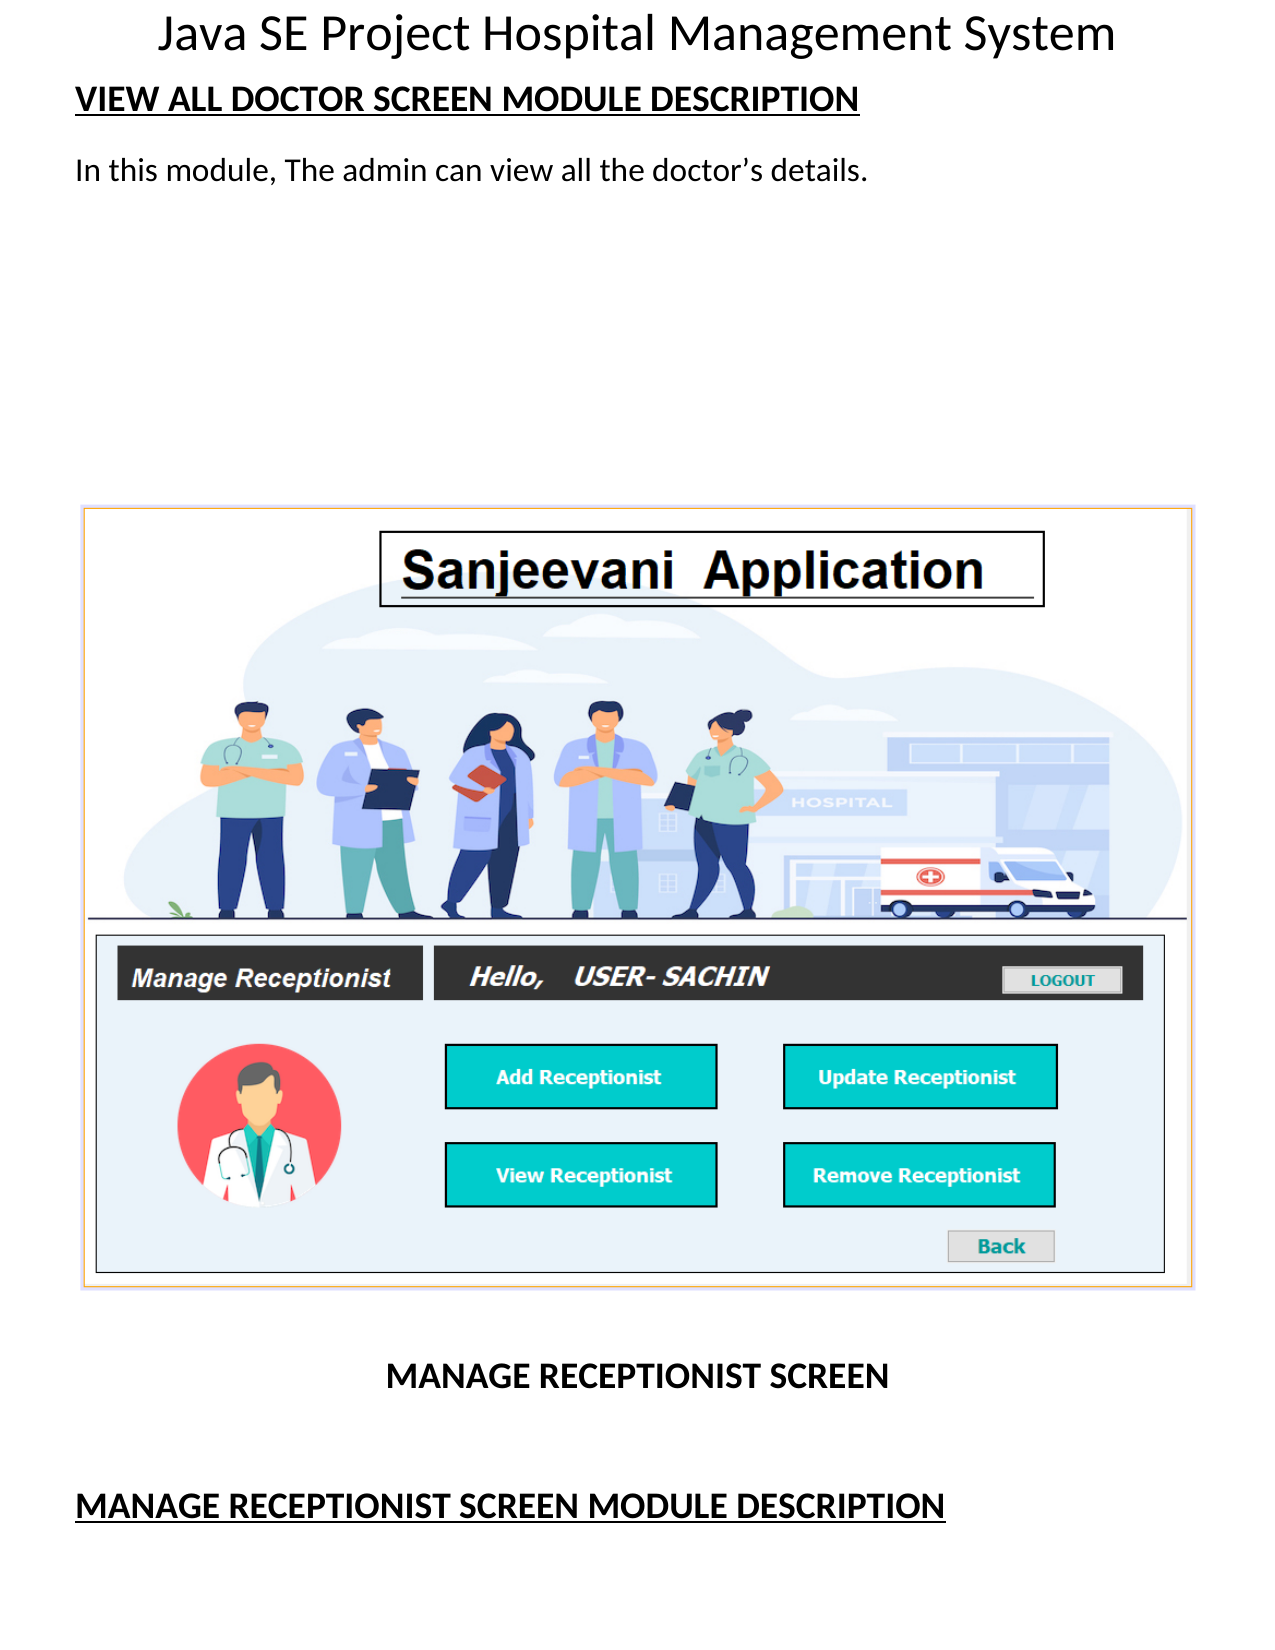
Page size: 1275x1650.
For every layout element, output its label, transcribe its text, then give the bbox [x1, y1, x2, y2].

picture [75, 497, 1200, 1296]
text VIEW ALL DOCTOR SCREEN MODULE DESCRIPTION [75, 75, 1200, 121]
text MANAGE RECEPTIONIST SCREEN [75, 1352, 1200, 1398]
text MANAGE RECEPTIONIST SCREEN MODULE DESCRIPTION [75, 1482, 1200, 1527]
text In this module, The admin can view all the doctor’s details. [75, 149, 1200, 189]
